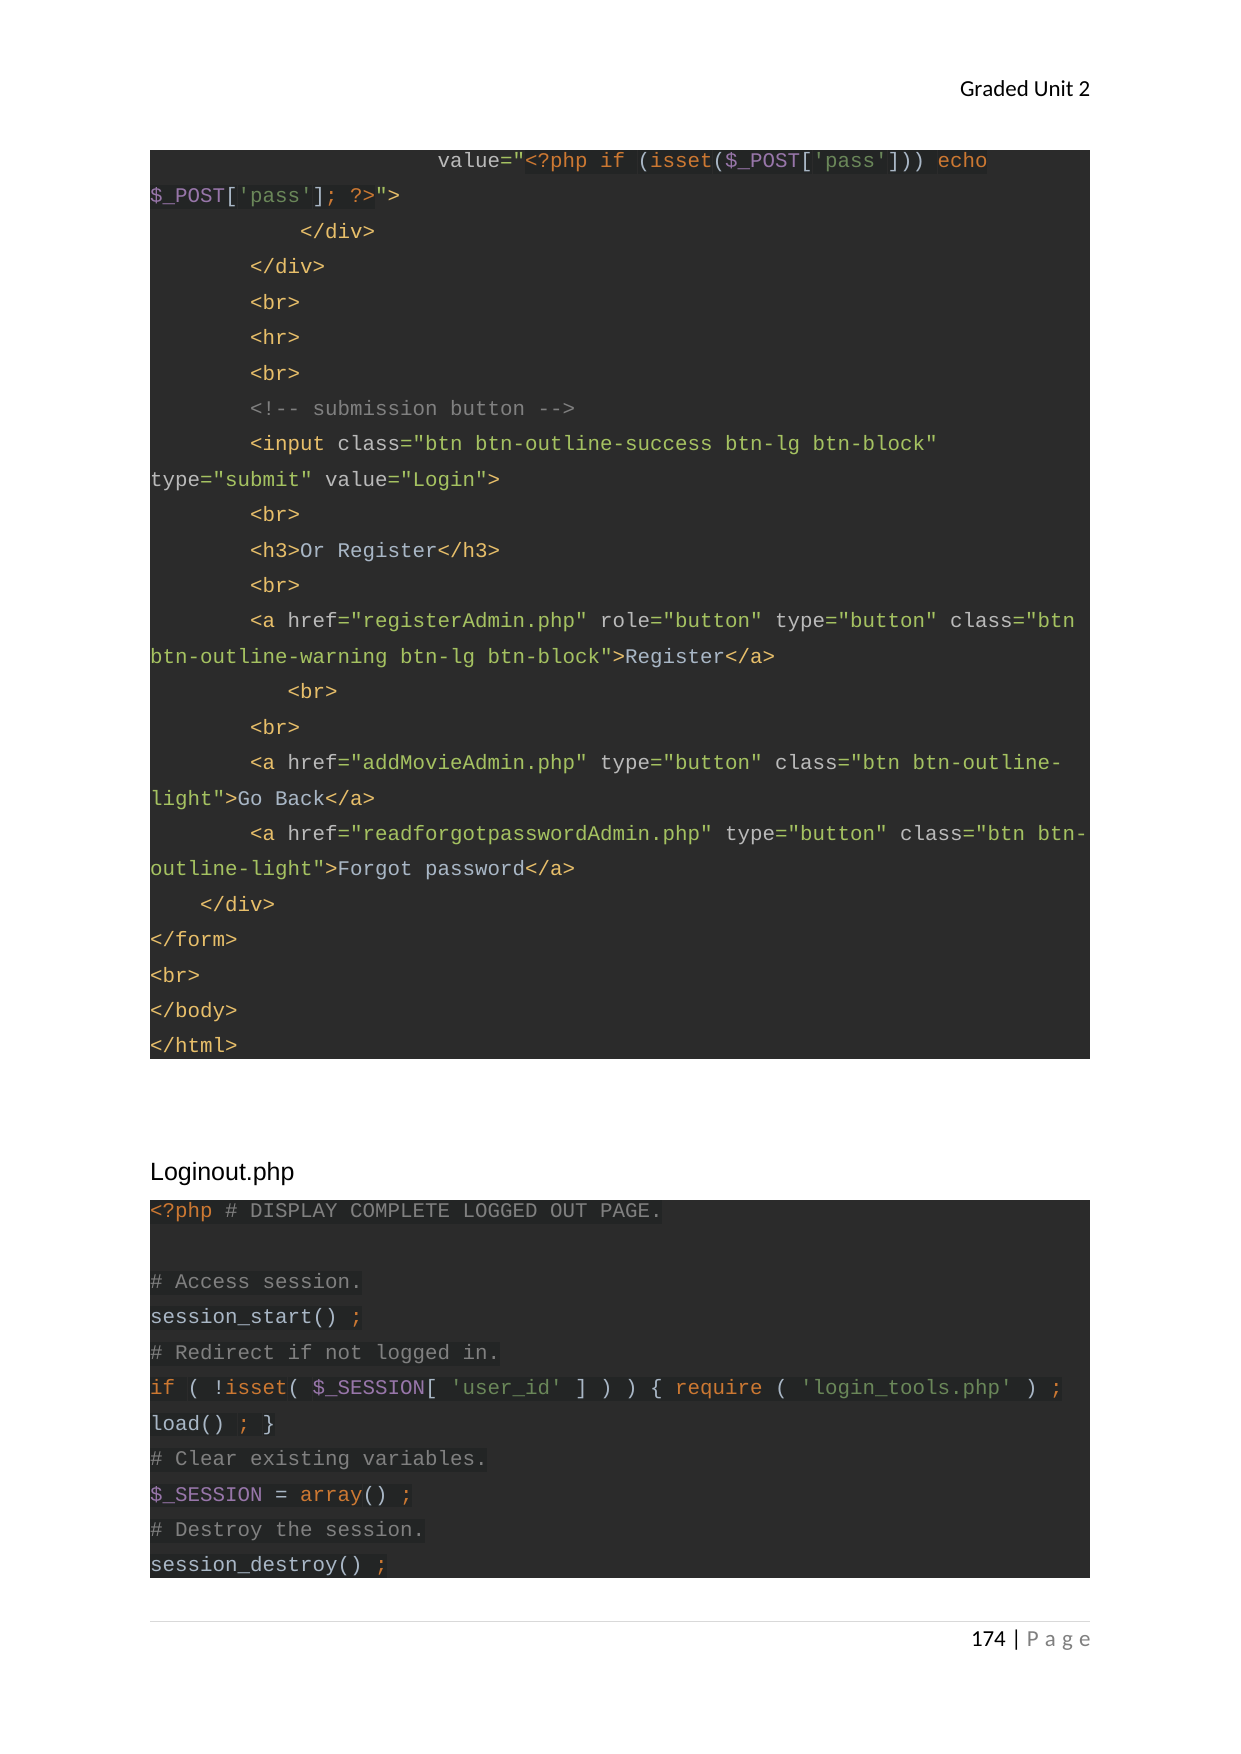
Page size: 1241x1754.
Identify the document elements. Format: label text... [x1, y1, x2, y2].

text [150, 150, 1090, 1059]
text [150, 1200, 1090, 1578]
text Loginout.php [150, 1157, 1090, 1186]
